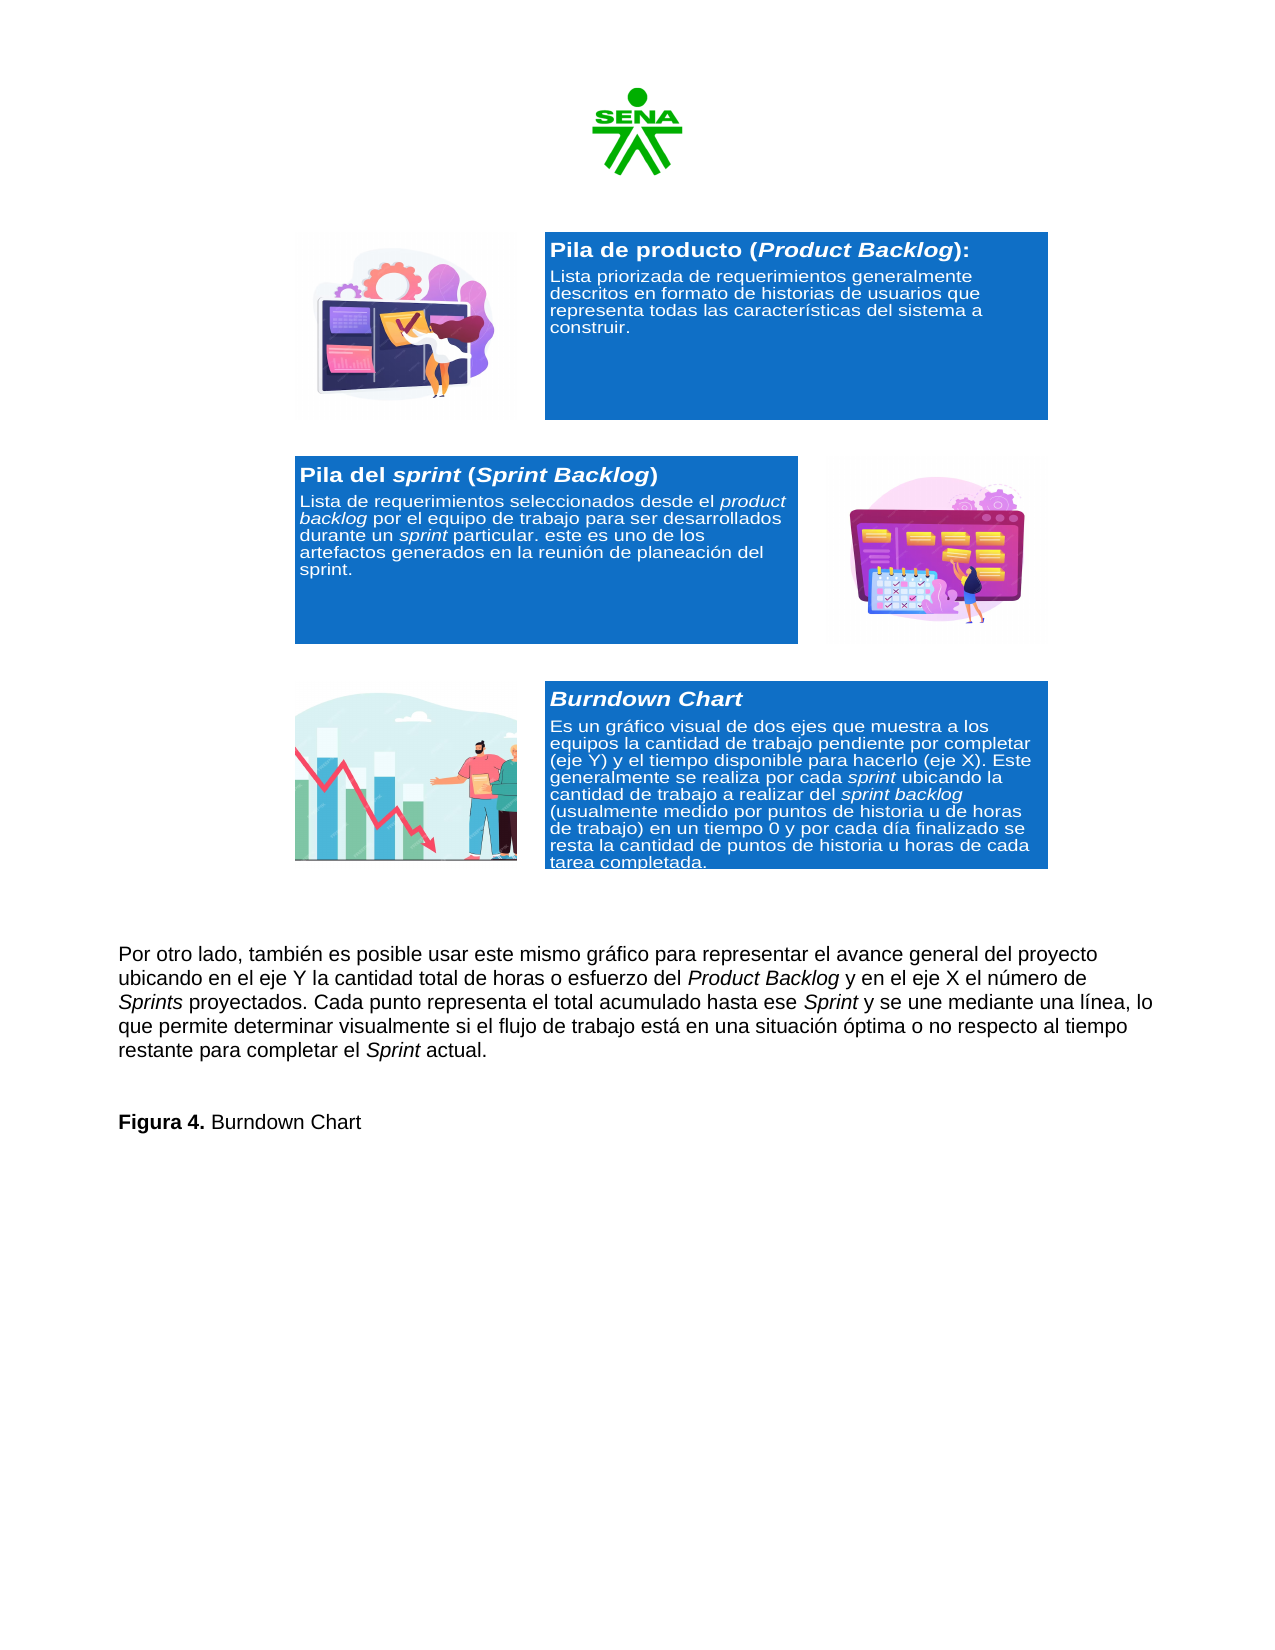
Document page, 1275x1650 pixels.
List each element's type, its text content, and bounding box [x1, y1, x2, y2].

picture [826, 456, 1048, 644]
text Figura 4. Burndown Chart [118, 1110, 1157, 1134]
picture [295, 232, 517, 420]
picture [592, 87, 683, 176]
text Por otro lado, también es posible usar este mismo gráfico para representar el avance general del proyecto ubicando en el eje Y la cantidad total de horas o esfuerzo del Product Backlog y en el eje X el número de Sprints proyectados. Cada punto representa el total acumulado hasta ese Sprint y se une mediante una línea, lo que permite determinar visualmente si el flujo de trabajo está en una situación óptima o no respecto al tiempo restante para completar el Sprint actual. [118, 942, 1157, 1062]
picture [295, 681, 517, 869]
